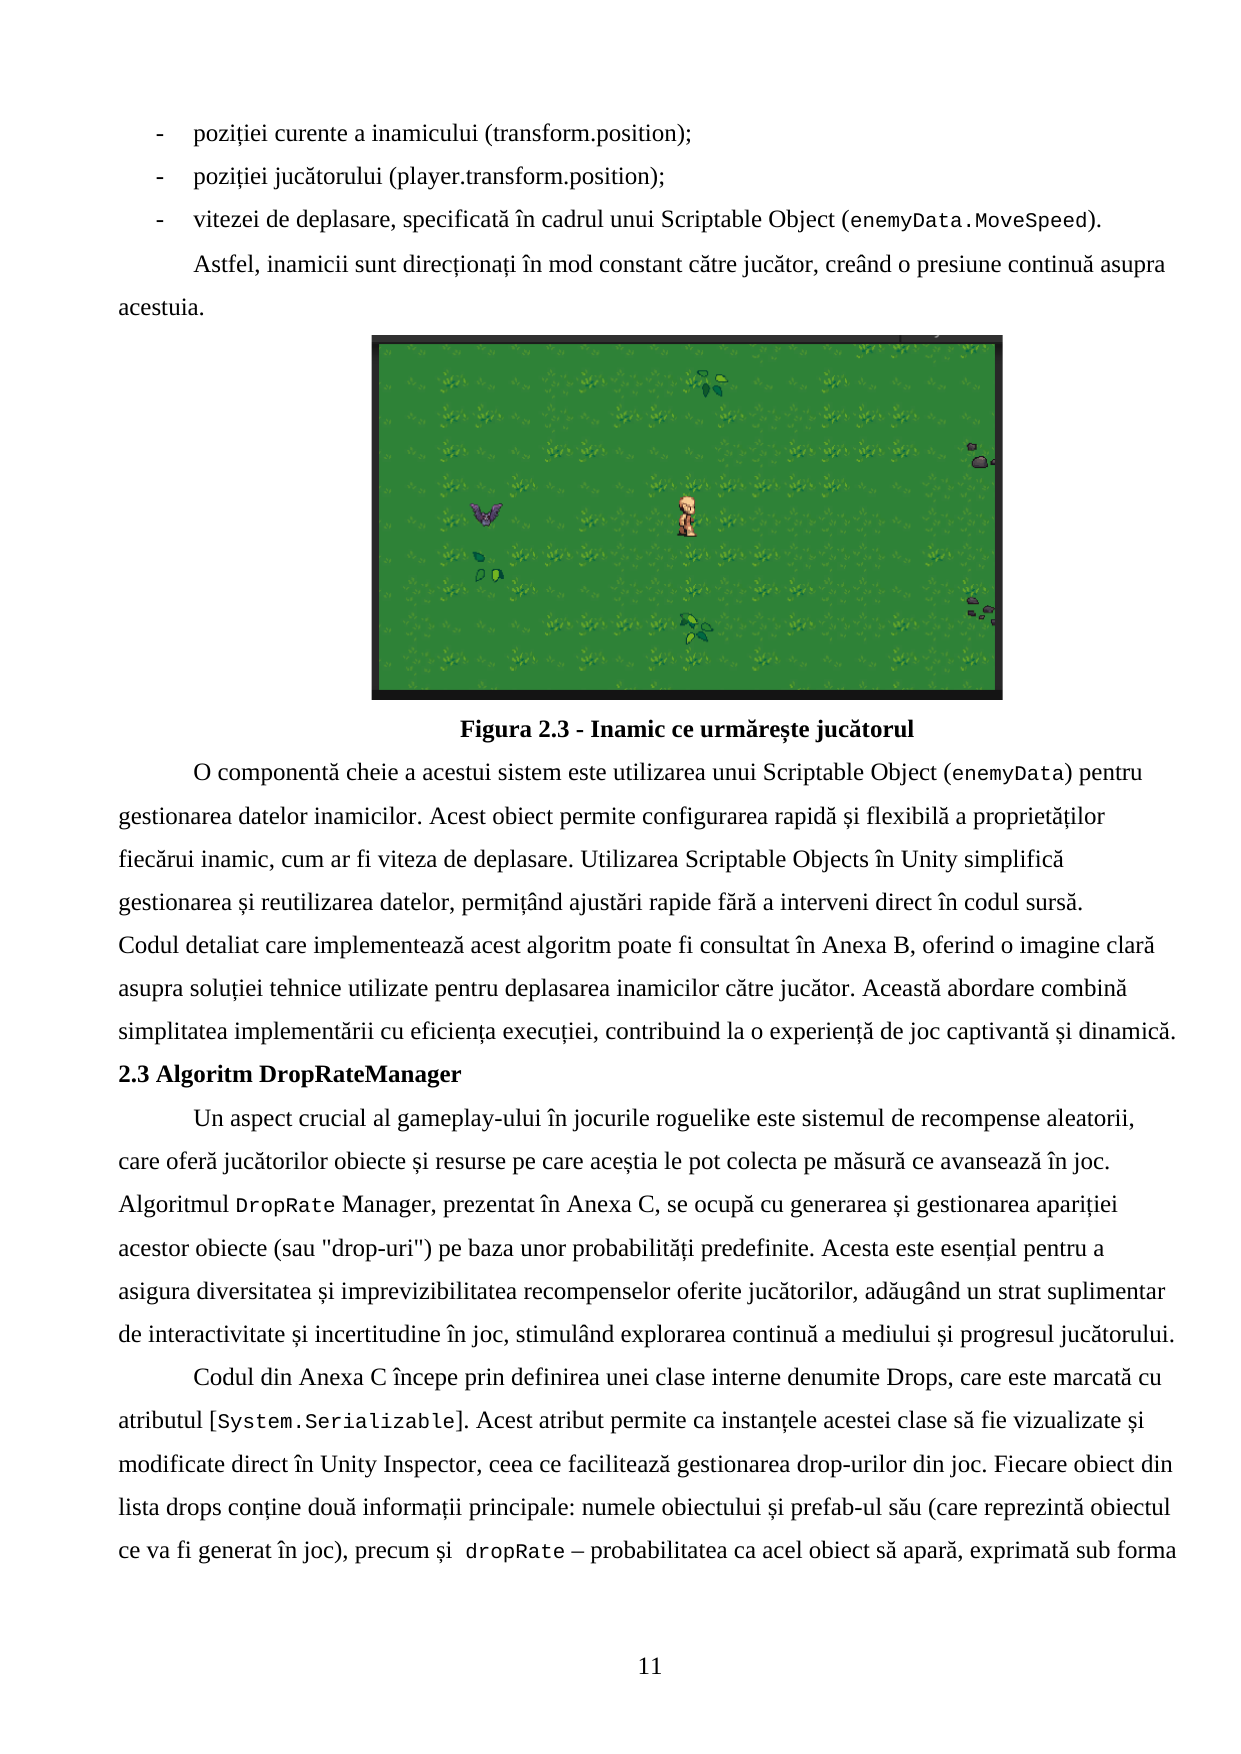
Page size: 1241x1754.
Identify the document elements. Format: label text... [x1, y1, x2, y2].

text 2.3 Algoritm DropRateManager [118, 1059, 1181, 1088]
text O componentă cheie a acestui sistem este utilizarea unui Scriptable Object (enemyData) pentru gestionarea datelor inamicilor. Acest obiect permite configurarea rapidă și flexibilă a proprietăților fiecărui inamic, cum ar fi viteza de deplasare. Utilizarea Scriptable Objects în Unity simplifică gestionarea și reutilizarea datelor, permițând ajustări rapide fără a interveni direct în codul sursă. [118, 757, 1181, 916]
list vitezei de deplasare, specificată în cadrul unui Scriptable Object (enemyData.MoveSpeed). [156, 204, 1181, 234]
text Un aspect crucial al gameplay-ului în jocurile roguelike este sistemul de recompense aleatorii, care oferă jucătorilor obiecte și resurse pe care aceștia le pot colecta pe măsură ce avansează în joc. Algoritmul DropRate Manager, prezentat în Anexa C, se ocupă cu generarea și gestionarea apariției acestor obiecte (sau "drop-uri") pe baza unor probabilități predefinite. Acesta este esențial pentru a asigura diversitatea și imprevizibilitatea recompenselor oferite jucătorilor, adăugând un strat suplimentar de interactivitate și incertitudine în joc, stimulând explorarea continuă a mediului și progresul jucătorului. [118, 1103, 1181, 1348]
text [118, 1362, 1181, 1565]
list poziției jucătorului (player.transform.position); [156, 161, 1181, 190]
text Figura 2.3 - Inamic ce urmărește jucătorul [118, 714, 1181, 742]
picture [371, 335, 1003, 700]
text Astfel, inamicii sunt direcționați în mod constant către jucător, creând o presiune continuă asupra acestuia. [118, 249, 1181, 321]
text Codul detaliat care implementează acest algoritm poate fi consultat în Anexa B, oferind o imagine clară asupra soluției tehnice utilizate pentru deplasarea inamicilor către jucător. Această abordare combină simplitatea implementării cu eficiența execuției, contribuind la o experiență de joc captivantă și dinamică. [118, 930, 1181, 1045]
list poziției curente a inamicului (transform.position); [156, 118, 1181, 147]
